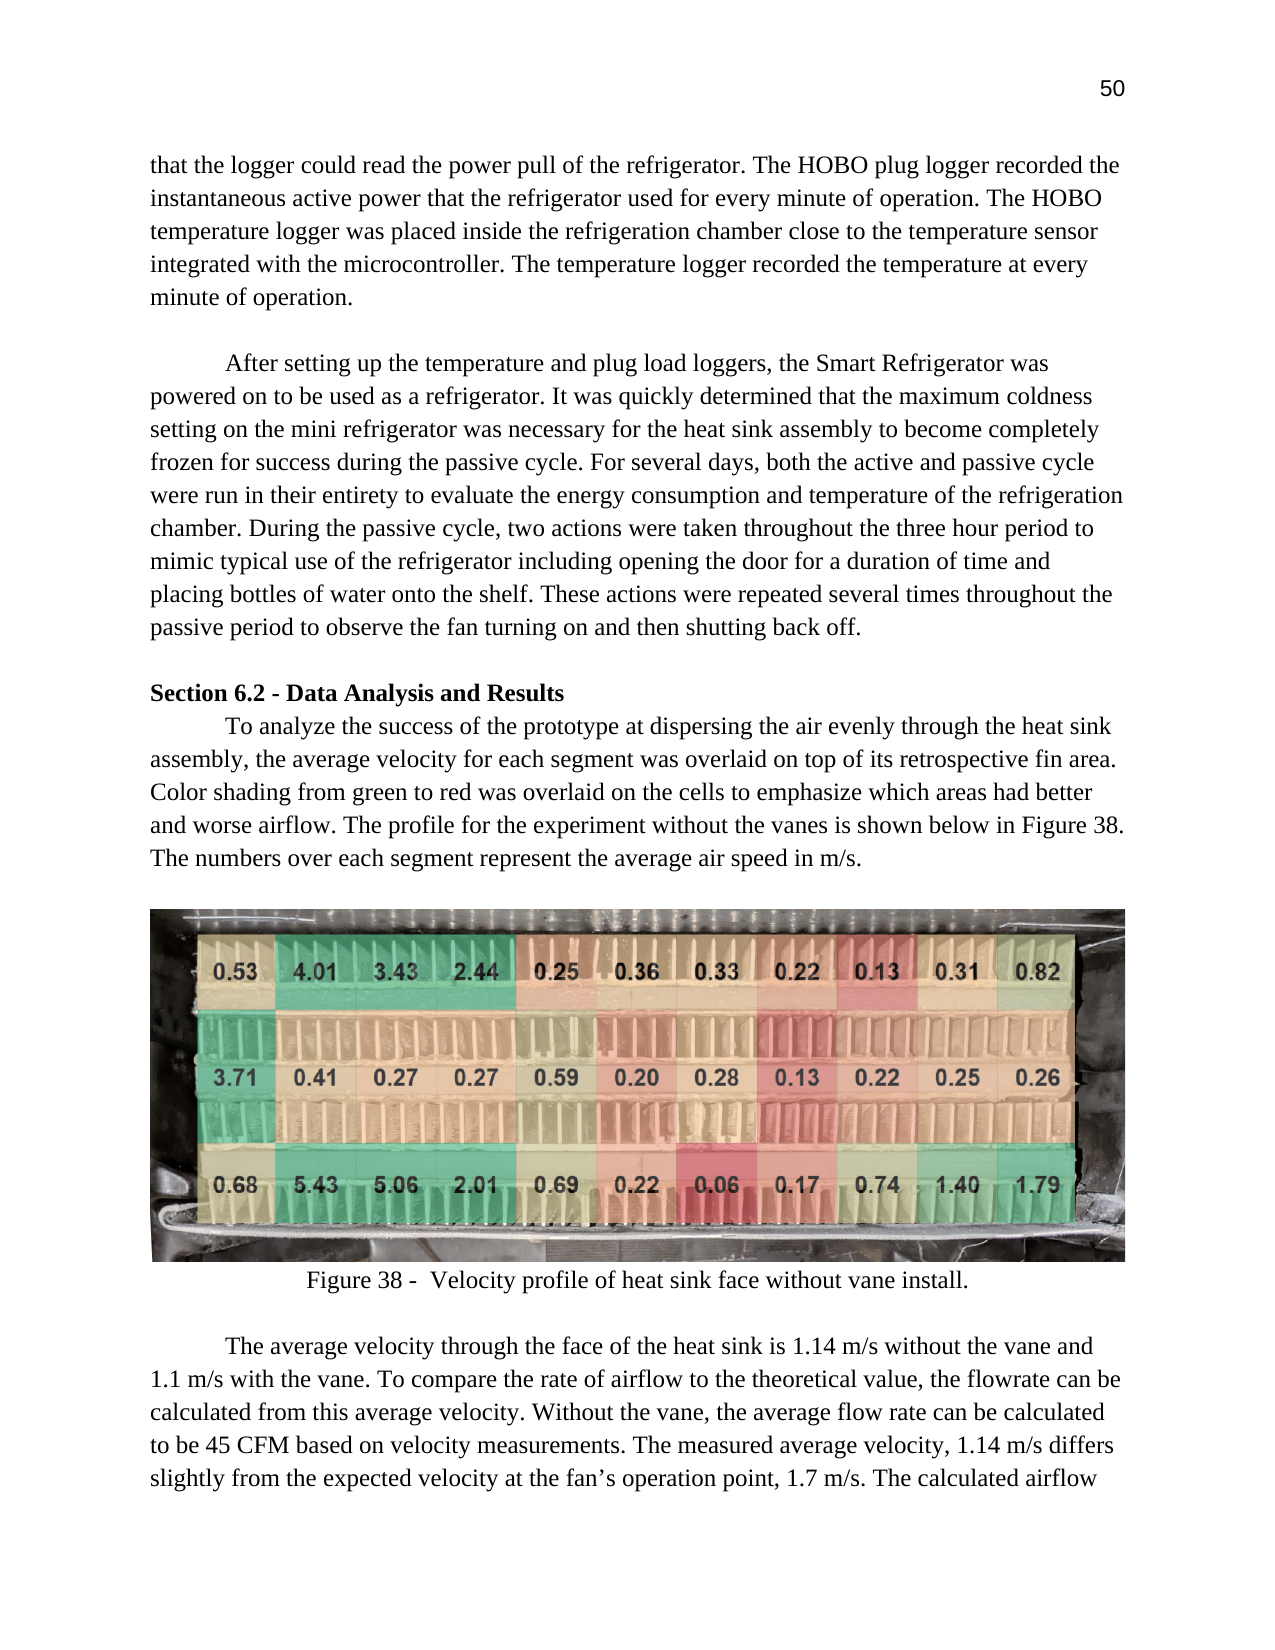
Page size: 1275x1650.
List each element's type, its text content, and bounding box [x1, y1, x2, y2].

picture [150, 909, 1125, 1262]
subtitle Figure 38 - Velocity profile of heat sink face without vane install. [150, 1265, 1125, 1294]
subtitle Section 6.2 - Data Analysis and Results [150, 678, 1125, 707]
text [150, 150, 1125, 311]
text After setting up the temperature and plug load loggers, the Smart Refrigerator was powered on to be used as a refrigerator. It was quickly determined that the maximum coldness setting on the mini refrigerator was necessary for the heat sink assembly to become completely frozen for success during the passive cycle. For several days, both the active and passive cycle were run in their entirety to evaluate the energy consumption and temperature of the refrigeration chamber. During the passive cycle, two actions were taken throughout the three hour period to mimic typical use of the refrigerator including opening the door for a duration of time and placing bottles of water onto the shelf. These actions were repeated several times throughout the passive period to observe the fan turning on and then shutting back off. [150, 348, 1125, 641]
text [150, 1331, 1125, 1492]
text To analyze the success of the prototype at dispersing the air evenly through the heat sink assembly, the average velocity for each segment was overlaid on top of its retrospective fin area. Color shading from green to red was overlaid on the cells to emphasize which areas had better and worse airflow. The profile for the experiment without the vanes is shown below in Figure 38. The numbers over each segment represent the average air speed in m/s. [150, 711, 1125, 872]
